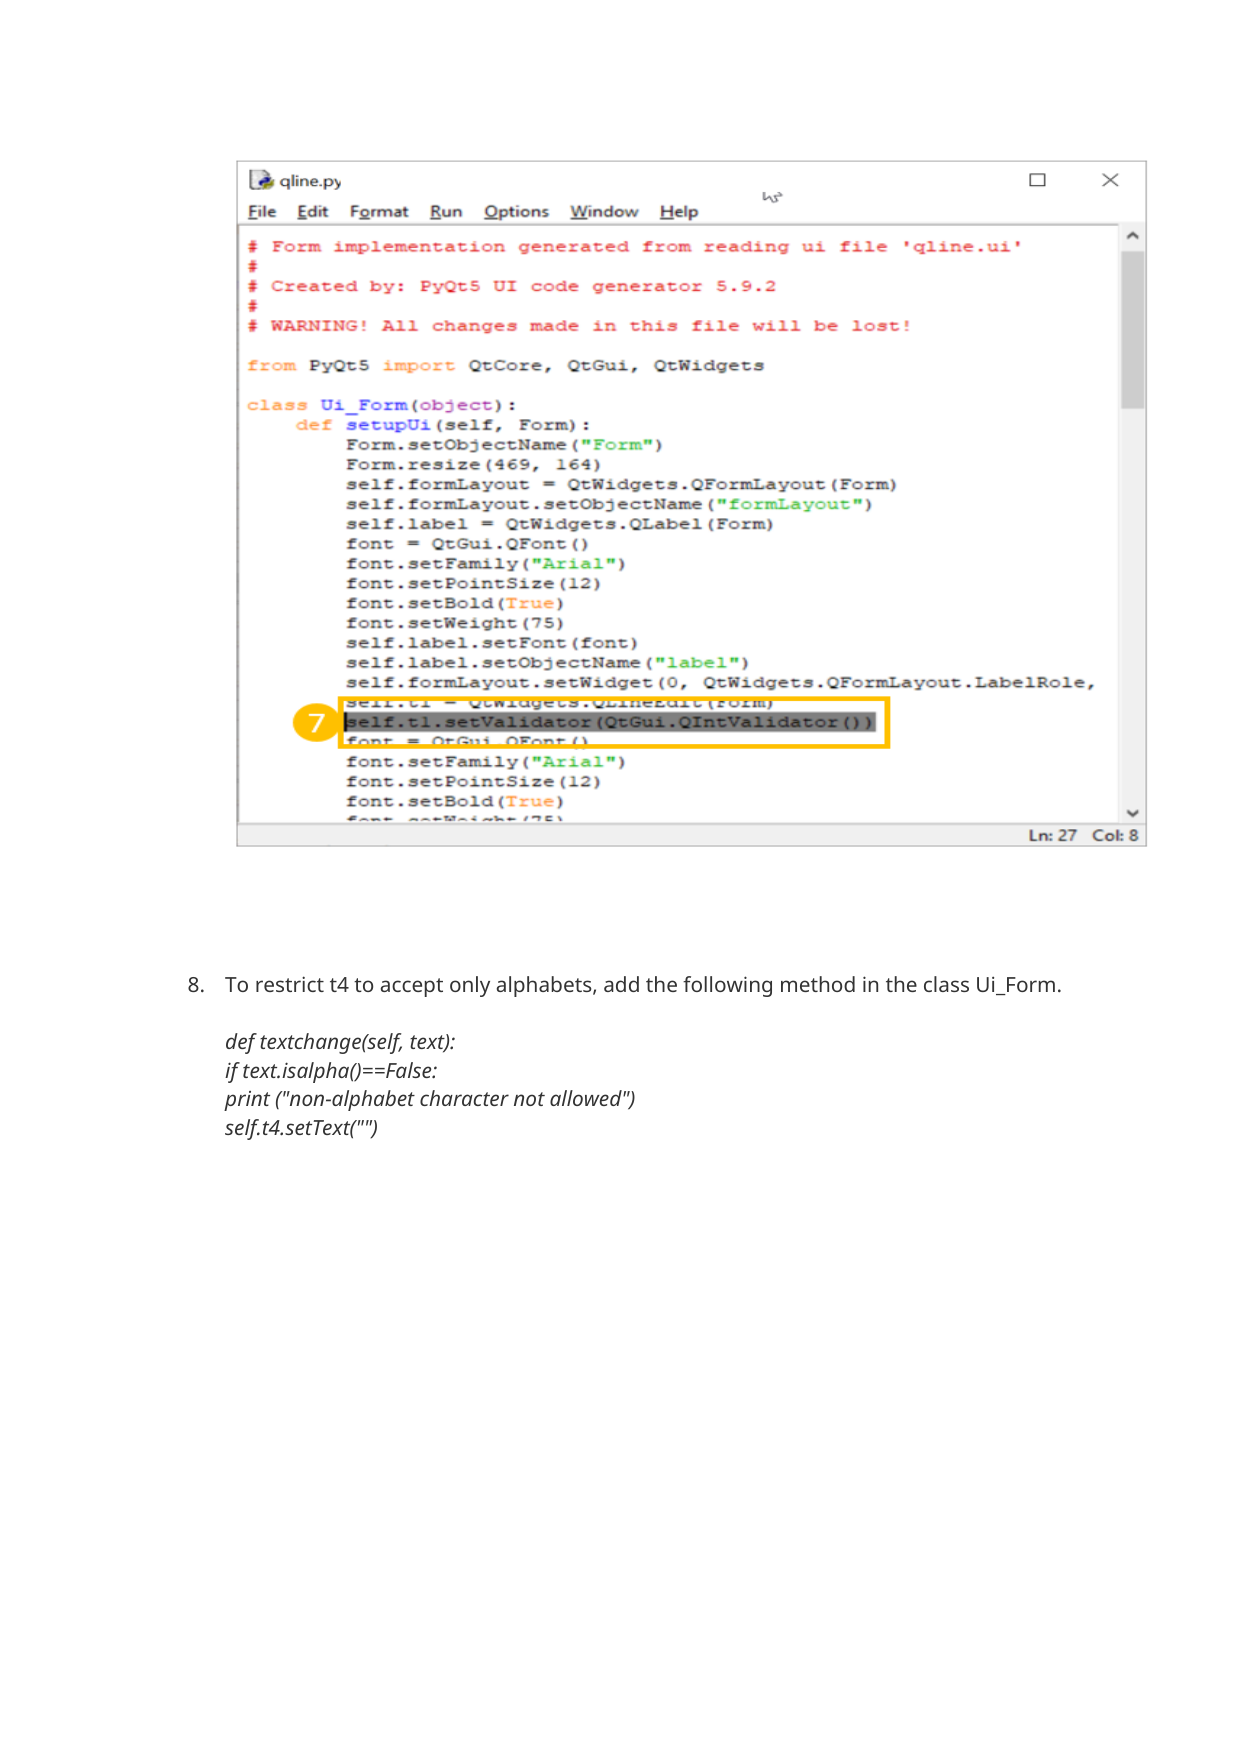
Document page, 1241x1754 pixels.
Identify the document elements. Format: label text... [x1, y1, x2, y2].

picture [225, 150, 1166, 856]
list To restrict t4 to accept only alphabets, add the following method in the class Ui_Form. def textchange(self, text): if text.isalpha()==False: print ("non-alphabet character not allowed") self.t4.setText("") [187, 970, 1090, 1169]
